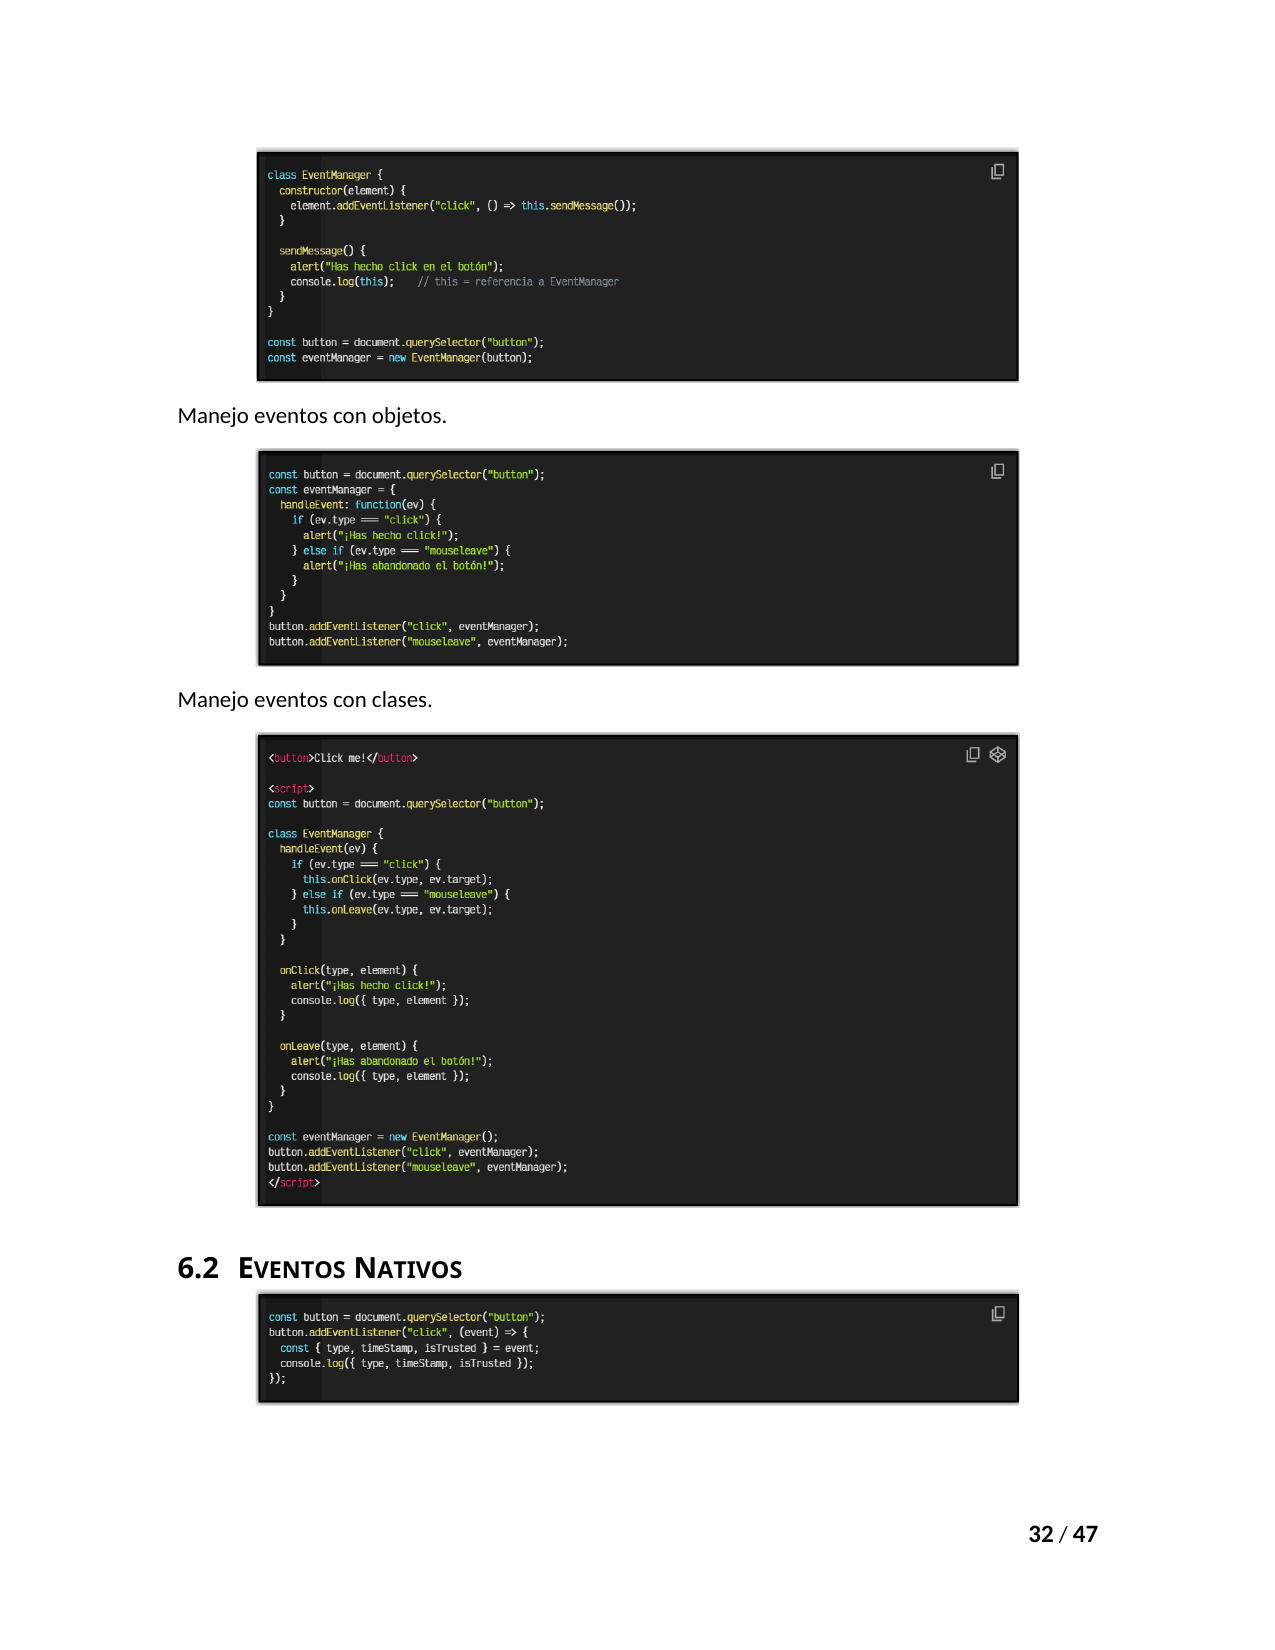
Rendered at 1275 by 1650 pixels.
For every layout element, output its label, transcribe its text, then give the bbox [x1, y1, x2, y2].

text Manejo eventos con objetos. [177, 401, 1098, 429]
picture [255, 732, 1020, 1208]
text Manejo eventos con clases. [177, 685, 1098, 713]
picture [255, 448, 1020, 667]
picture [255, 1289, 1020, 1406]
picture [256, 147, 1019, 383]
subtitle Eventos Nativos [177, 1247, 1098, 1287]
